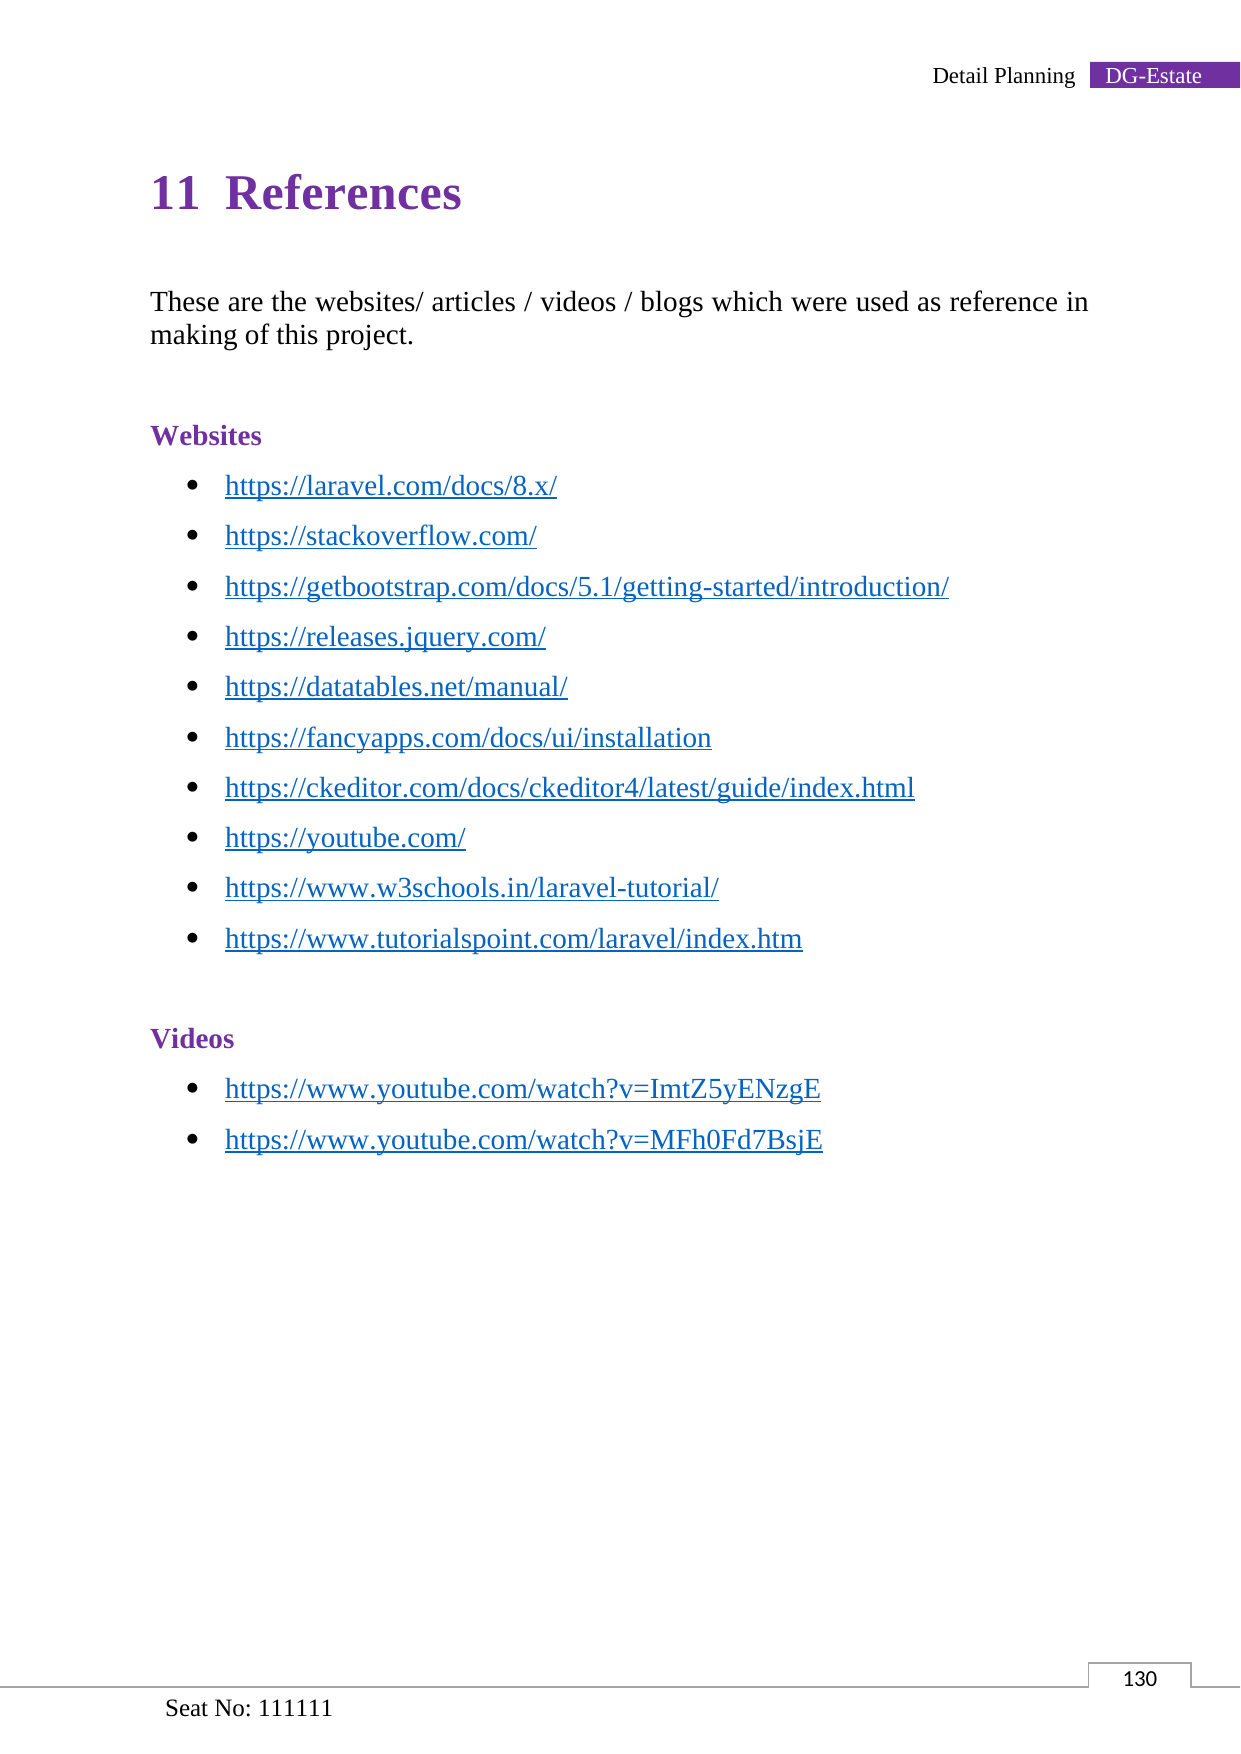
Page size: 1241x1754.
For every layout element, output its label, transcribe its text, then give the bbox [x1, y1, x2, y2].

list https://www.w3schools.in/laravel-tutorial/ [187, 871, 1090, 904]
subtitle References [150, 162, 1090, 220]
list https://stackoverflow.com/ [187, 518, 1090, 552]
text These are the websites/ articles / videos / blogs which were used as reference in making of this project. [150, 284, 1090, 351]
list https://www.tutorialspoint.com/laravel/index.htm [187, 921, 1090, 954]
list https://www.youtube.com/watch?v=ImtZ5yENzgE [187, 1072, 1090, 1105]
list https://datatables.net/manual/ [187, 669, 1090, 703]
list https://www.youtube.com/watch?v=MFh0Fd7BsjE [187, 1122, 1090, 1156]
title Videos [150, 1021, 1090, 1055]
list https://getbootstrap.com/docs/5.1/getting-started/introduction/ [187, 569, 1090, 602]
list https://releases.jquery.com/ [187, 619, 1090, 653]
list https://fancyapps.com/docs/ui/installation [187, 720, 1090, 753]
list https://youtube.com/ [187, 820, 1090, 854]
title Websites [150, 418, 1090, 451]
list https://ckeditor.com/docs/ckeditor4/latest/guide/index.html [187, 770, 1090, 804]
list https://laravel.com/docs/8.x/ [187, 468, 1090, 502]
